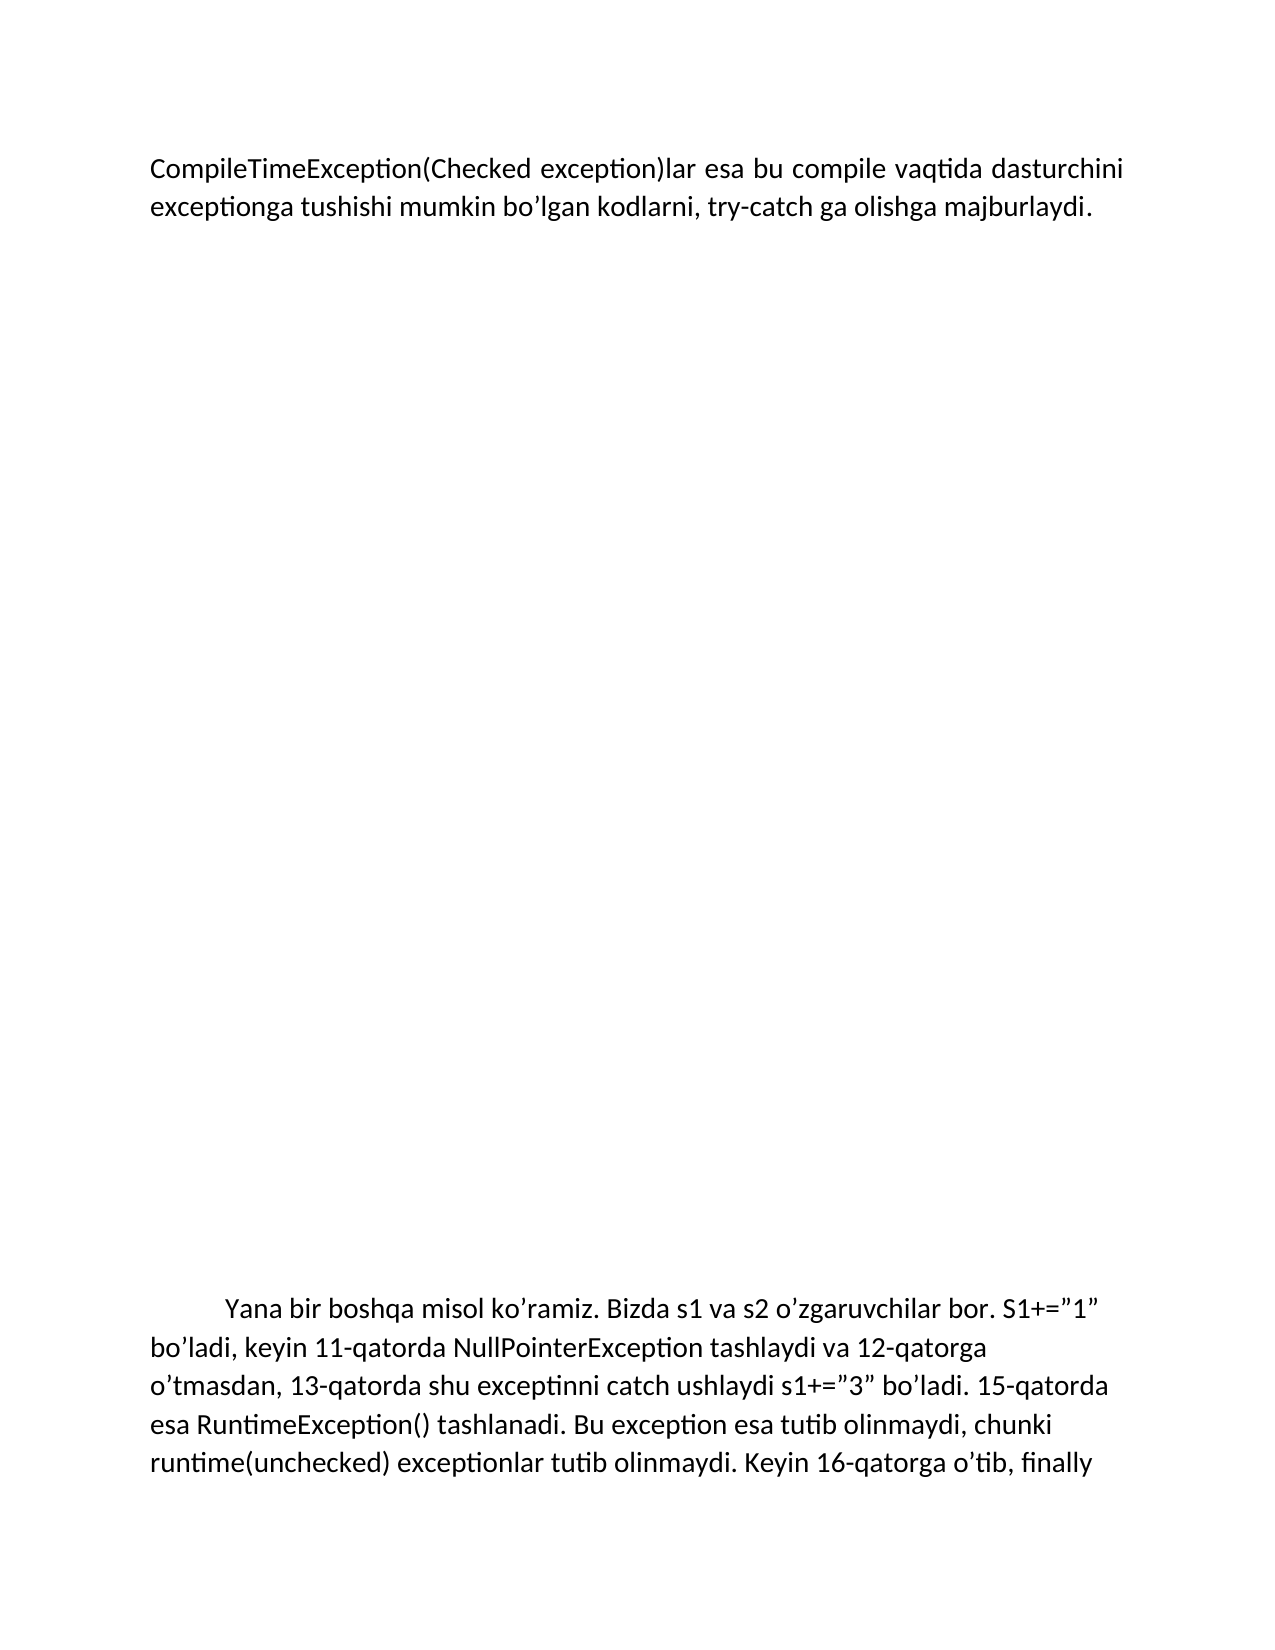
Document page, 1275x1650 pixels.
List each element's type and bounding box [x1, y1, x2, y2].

text [150, 1291, 1125, 1480]
text [150, 150, 1125, 224]
